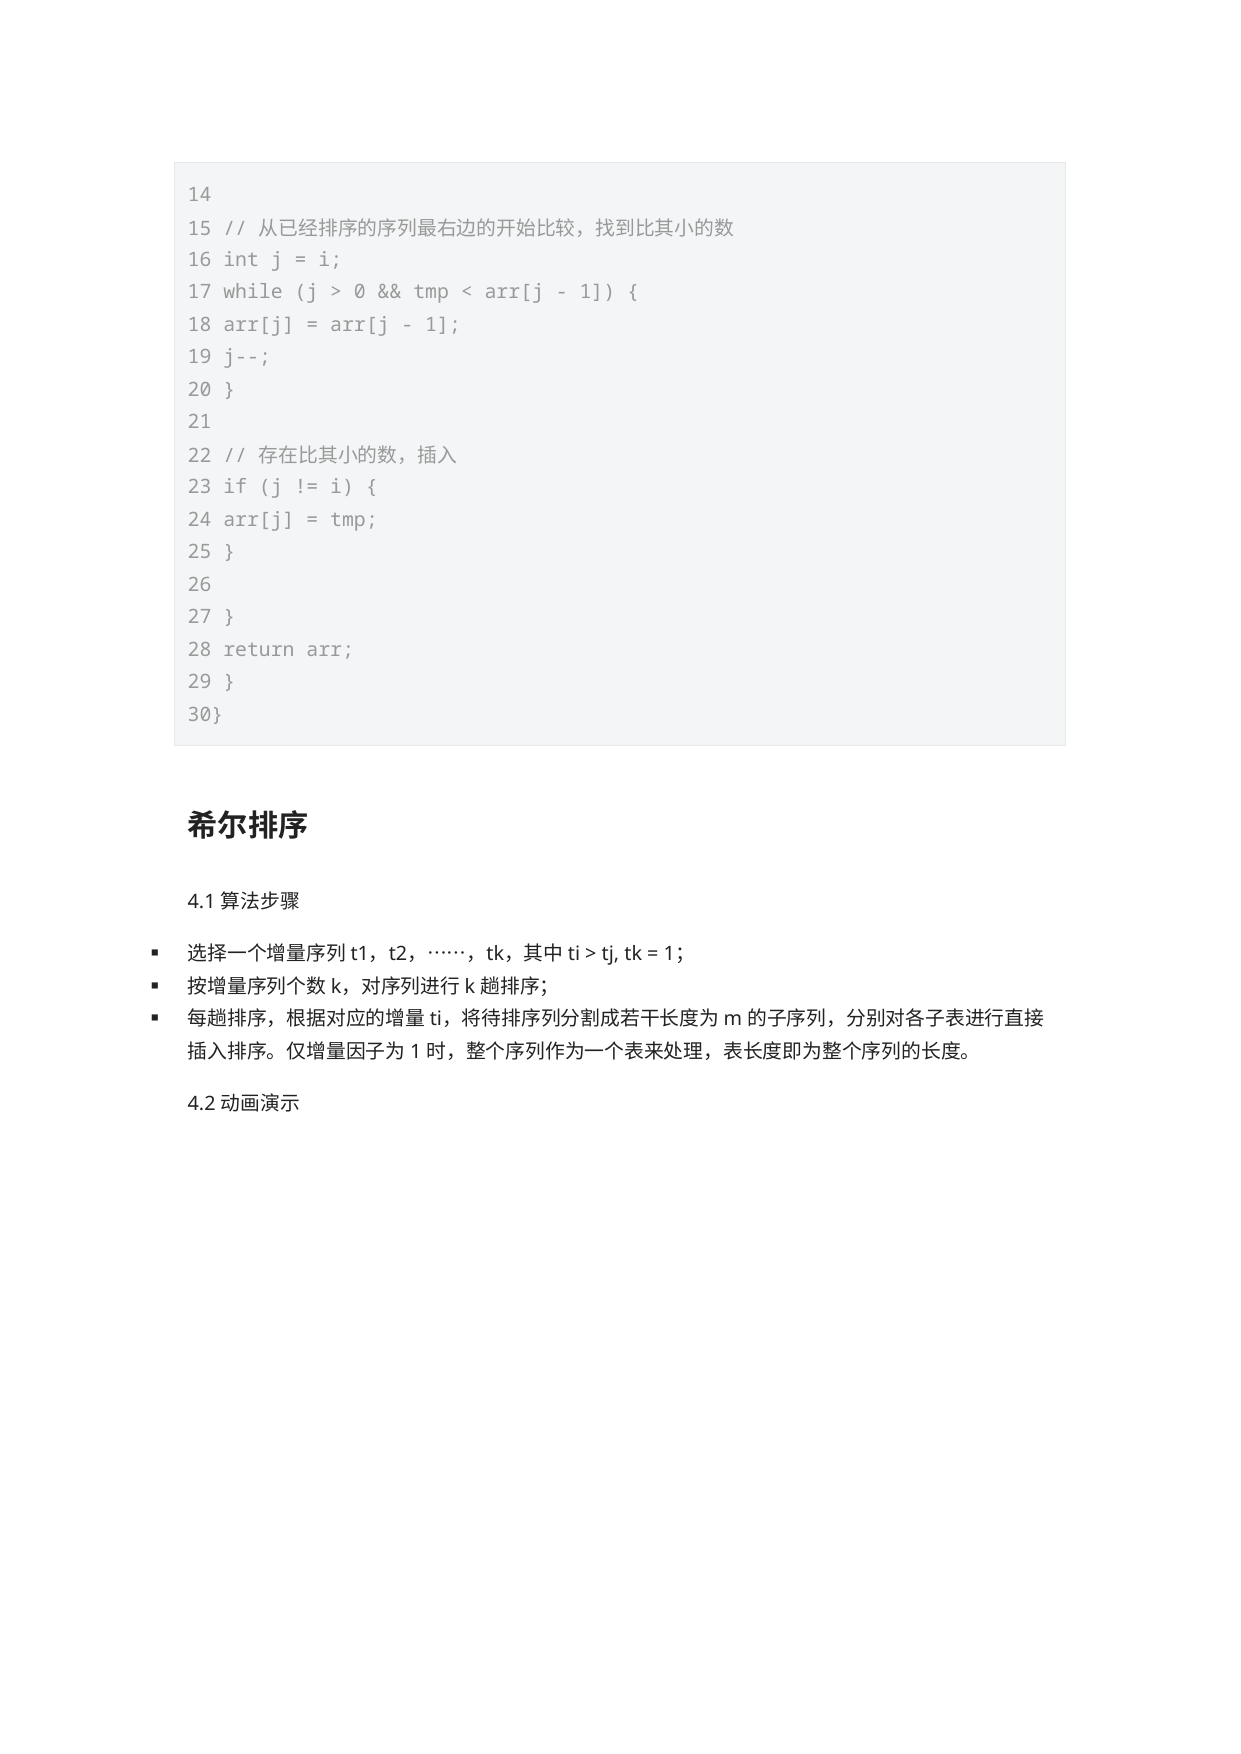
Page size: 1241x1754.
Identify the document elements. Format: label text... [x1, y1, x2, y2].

text 4.2 动画演示 [187, 1086, 1053, 1118]
list 按增量序列个数 k，对序列进行 k 趟排序； [150, 968, 1053, 1001]
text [175, 163, 1065, 745]
text 希尔排序 [187, 791, 1053, 856]
text 4.1 算法步骤 [187, 883, 1053, 916]
list 选择一个增量序列 t1，t2，……，tk，其中 ti > tj, tk = 1； [150, 936, 1053, 968]
list 每趟排序，根据对应的增量 ti，将待排序列分割成若干长度为 m 的子序列，分别对各子表进行直接插入排序。仅增量因子为 1 时，整个序列作为一个表来处理，表长度即为整个序列的长度。 [150, 1001, 1053, 1066]
